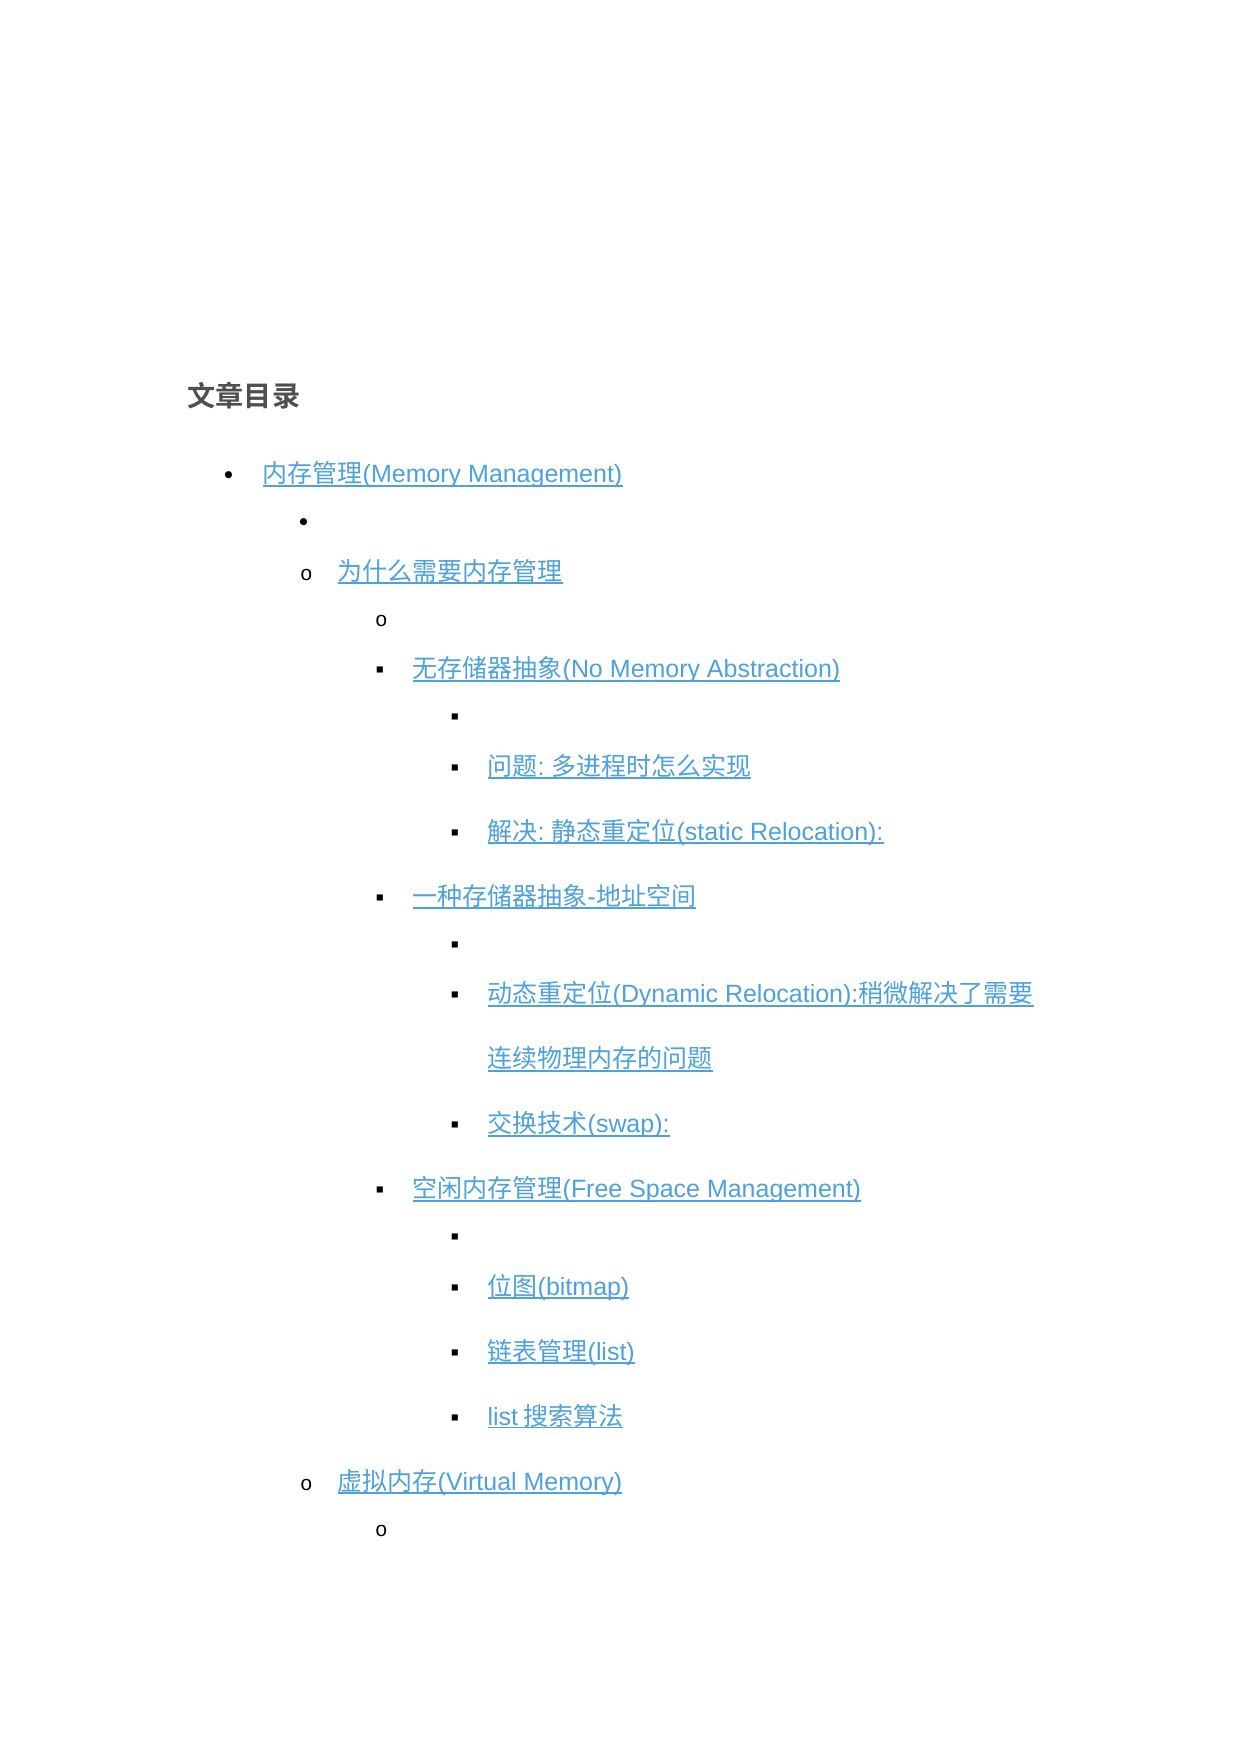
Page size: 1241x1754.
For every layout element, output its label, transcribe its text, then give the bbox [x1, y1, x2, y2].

list 动态重定位(Dynamic Relocation):稍微解决了需要连续物理内存的问题 [450, 959, 1053, 1089]
list 交换技术(swap): [450, 1089, 1053, 1154]
text 文章目录 [187, 362, 1053, 427]
list 位图(bitmap) [450, 1252, 1053, 1317]
list 链表管理(list) [450, 1317, 1053, 1382]
list 内存管理(Memory Management) [225, 439, 1053, 504]
list 虚拟内存(Virtual Memory) [300, 1447, 1053, 1512]
list 问题: 多进程时怎么实现 [450, 732, 1053, 797]
list list搜索算法 [450, 1382, 1053, 1447]
list 为什么需要内存管理 [300, 537, 1053, 602]
list 解决: 静态重定位(static Relocation): [450, 797, 1053, 862]
list 无存储器抽象(No Memory Abstraction) [375, 634, 1053, 699]
list 空闲内存管理(Free Space Management) [375, 1154, 1053, 1219]
list 一种存储器抽象-地址空间 [375, 862, 1053, 927]
